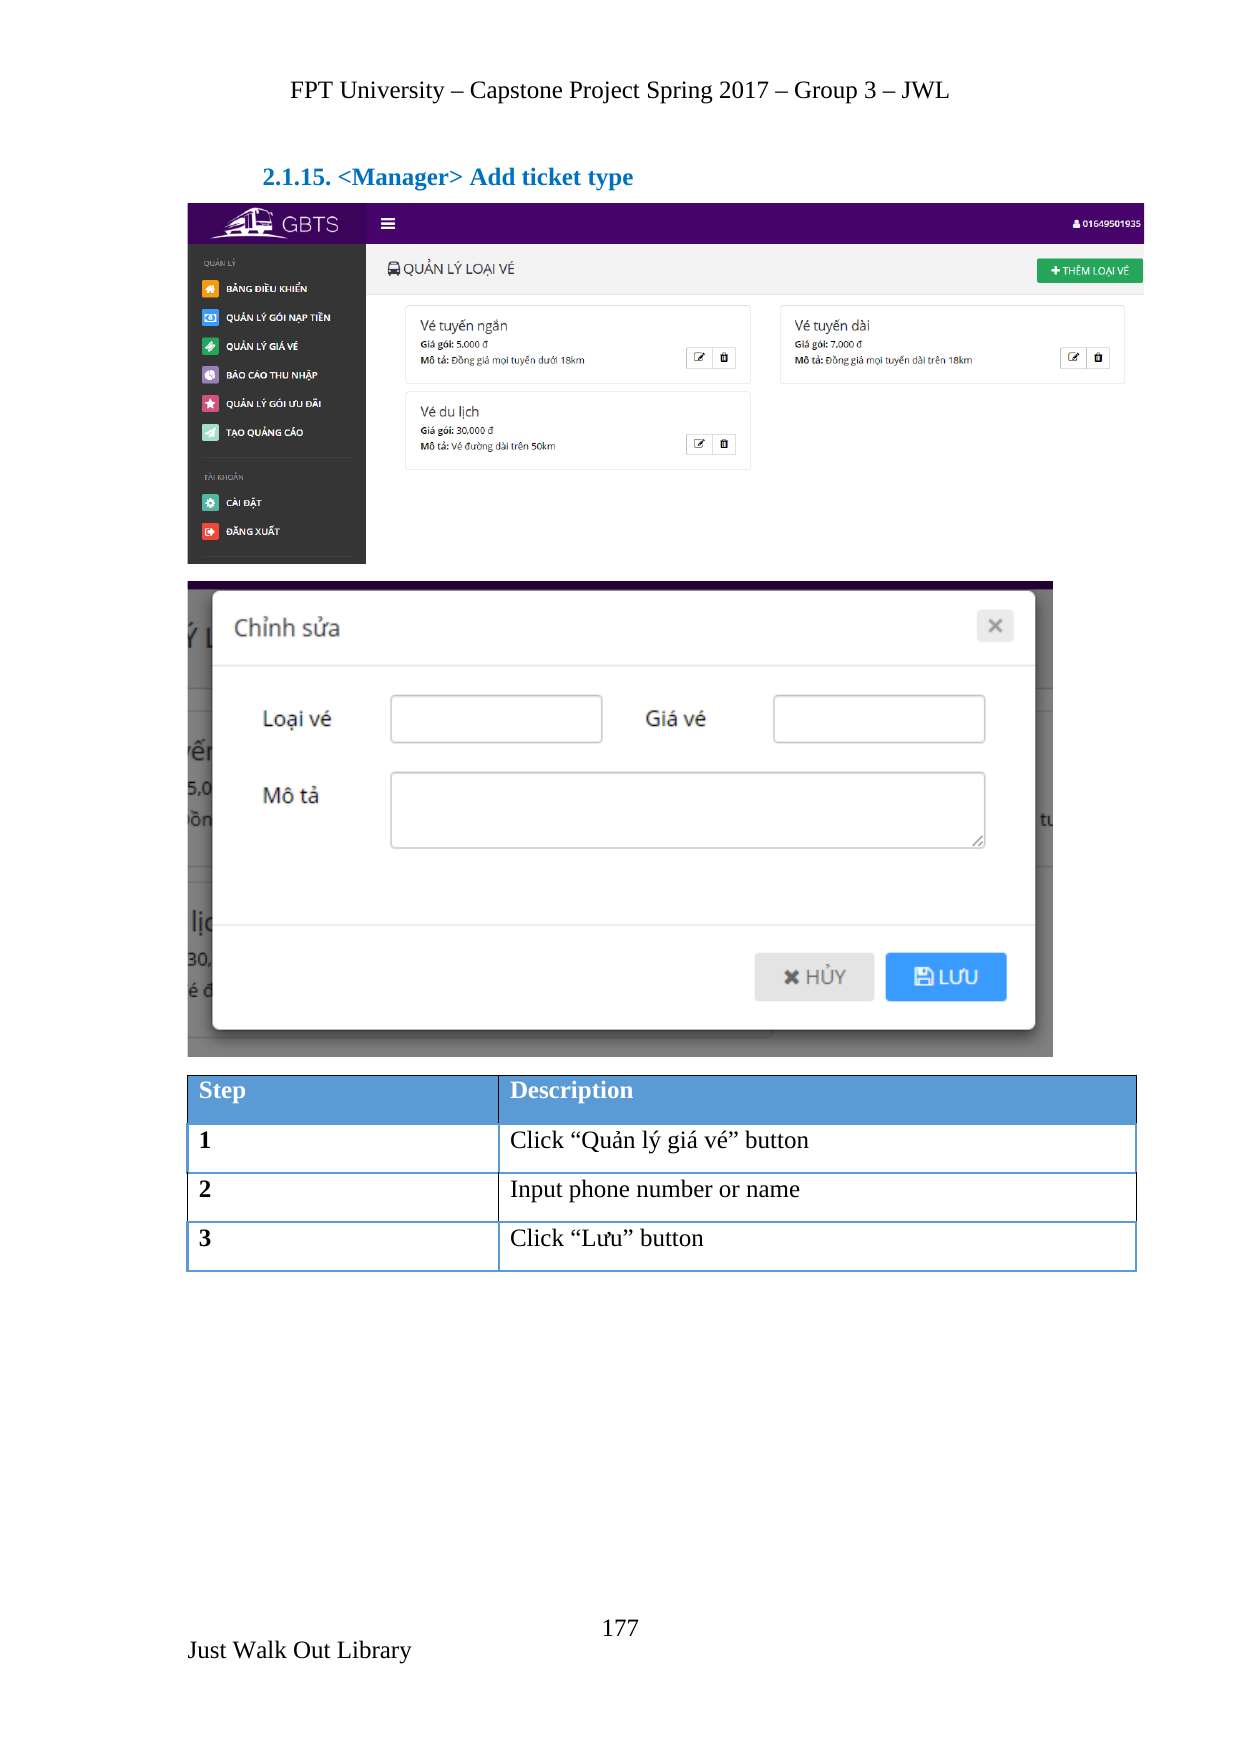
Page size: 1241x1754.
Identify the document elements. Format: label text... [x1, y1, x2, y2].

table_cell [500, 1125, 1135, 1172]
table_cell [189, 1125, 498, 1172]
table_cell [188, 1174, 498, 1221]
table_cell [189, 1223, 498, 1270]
picture [187, 203, 1145, 564]
picture [187, 581, 1053, 1057]
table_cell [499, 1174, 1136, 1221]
text <Manager> Add ticket type [262, 162, 1053, 191]
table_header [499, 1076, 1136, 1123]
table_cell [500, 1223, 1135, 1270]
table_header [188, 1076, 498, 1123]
